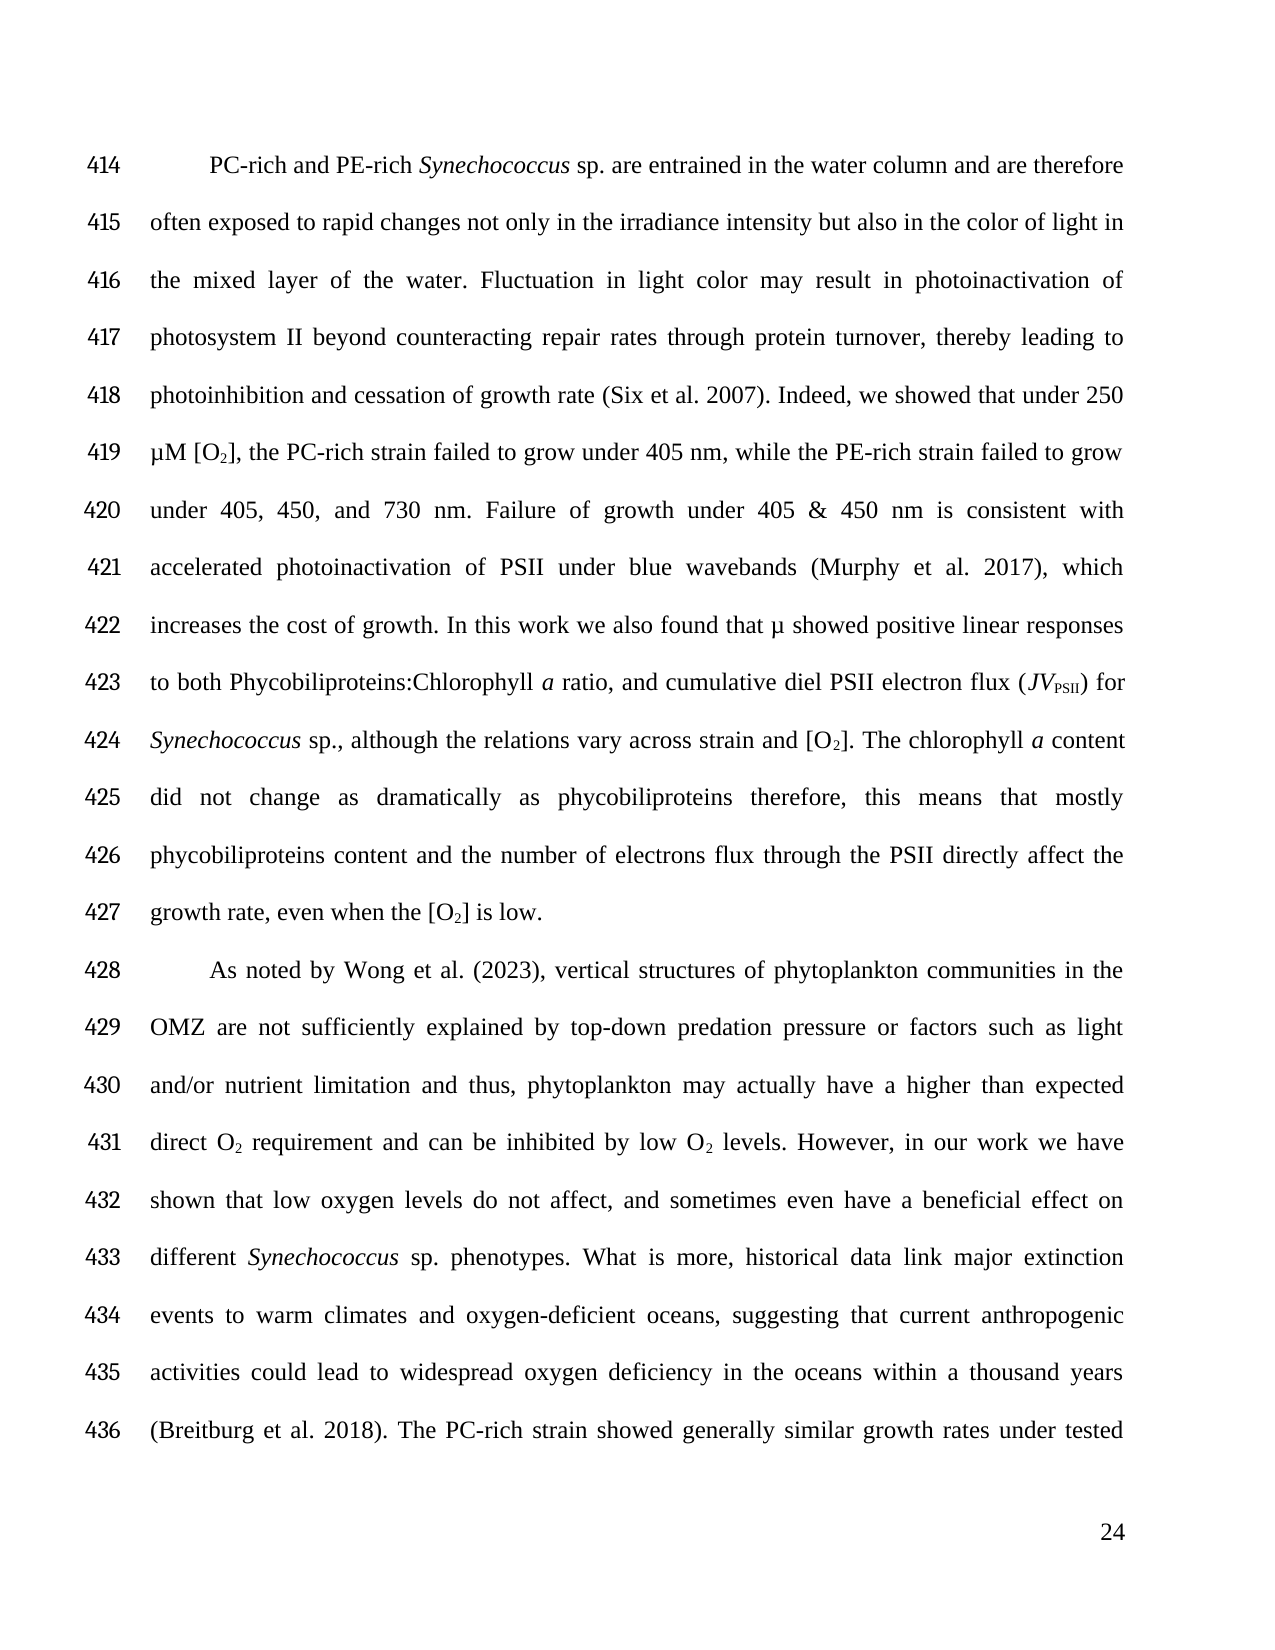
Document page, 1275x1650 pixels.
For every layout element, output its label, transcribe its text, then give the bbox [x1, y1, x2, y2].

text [150, 955, 1125, 1444]
text PC-rich and PE-rich Synechococcus sp. are entrained in the water column and are therefore often exposed to rapid changes not only in the irradiance intensity but also in the color of light in the mixed layer of the water. Fluctuation in light color may result in photoinactivation of photosystem II beyond counteracting repair rates through protein turnover, thereby leading to photoinhibition and cessation of growth rate (Six et al. 2007). Indeed, we showed that under 250 µM [O2], the PC-rich strain failed to grow under 405 nm, while the PE-rich strain failed to grow under 405, 450, and 730 nm. Failure of growth under 405 & 450 nm is consistent with accelerated photoinactivation of PSII under blue wavebands (Murphy et al. 2017), which increases the cost of growth. In this work we also found that µ showed positive linear responses to both Phycobiliproteins:Chlorophyll a ratio, and cumulative diel PSII electron flux (JVPSII) for Synechococcus sp., although the relations vary across strain and [O2]. The chlorophyll a content did not change as dramatically as phycobiliproteins therefore, this means that mostly phycobiliproteins content and the number of electrons flux through the PSII directly affect the growth rate, even when the [O2] is low. [150, 150, 1125, 926]
